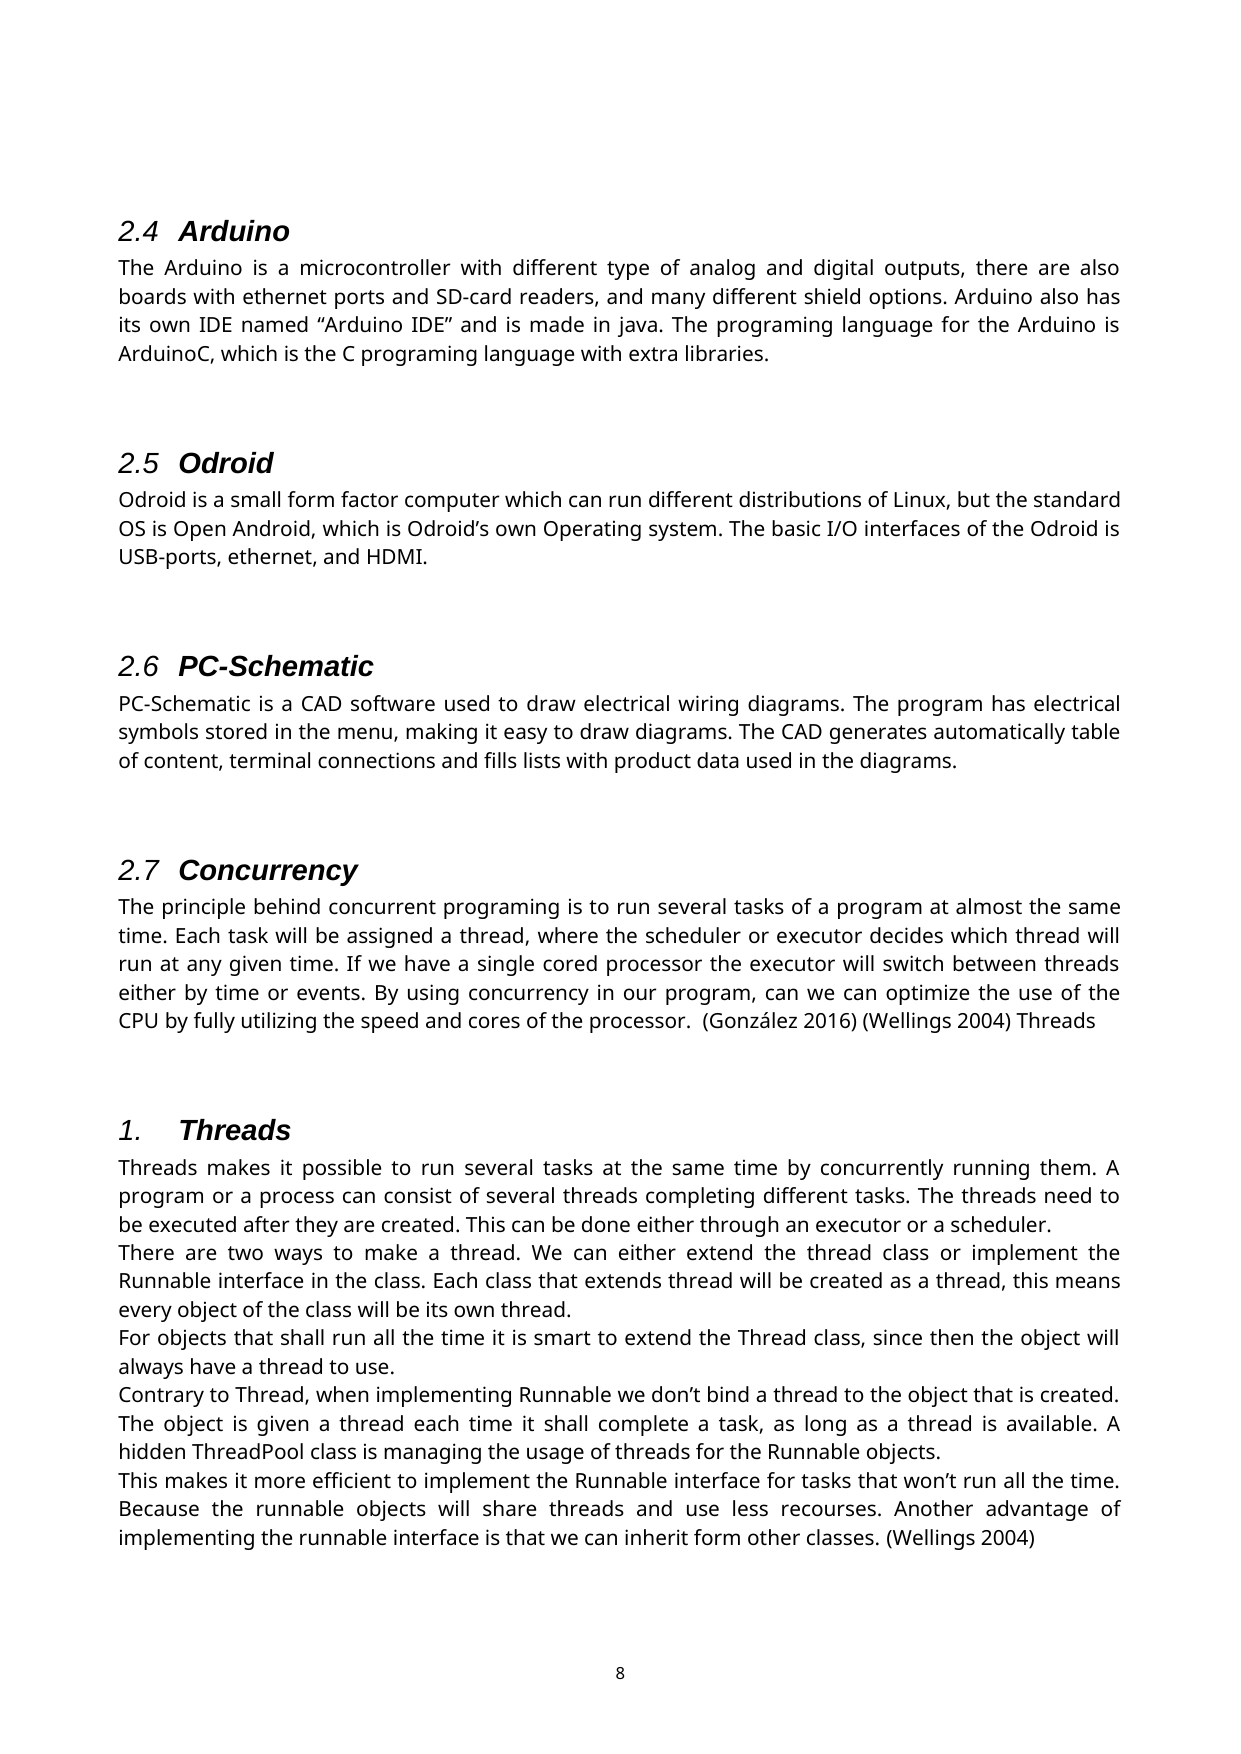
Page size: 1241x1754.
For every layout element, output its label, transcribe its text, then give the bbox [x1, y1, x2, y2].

text Threads makes it possible to run several at the same time by . [118, 1153, 1122, 1238]
subtitle Odroid [118, 446, 1122, 479]
text Odroid is a small form factor computer which can run different distributions of Linux, but the standard OS is Open Android which is Odroids own Operating system. The basic I/O interfaces of the Odroid is USB-ports, ethernet, and HDMI. [118, 485, 1122, 571]
text The Arduino is a microcontroller with different type of analog and digital outputs, there are also boards with ethernet ports and SD-card readers, and many different shield options. Arduino also has its own IDE named “Arduino IDE” and is made in java. The programing language for the Arduino is ArduinoC which is the C programing language with extra libraries. [118, 253, 1122, 367]
text PC-Schematic is a CAD software used to draw electrical wiring diagrams. [118, 689, 1122, 774]
subtitle PC-Schematic [118, 649, 1122, 683]
subtitle Arduino [118, 214, 1122, 247]
